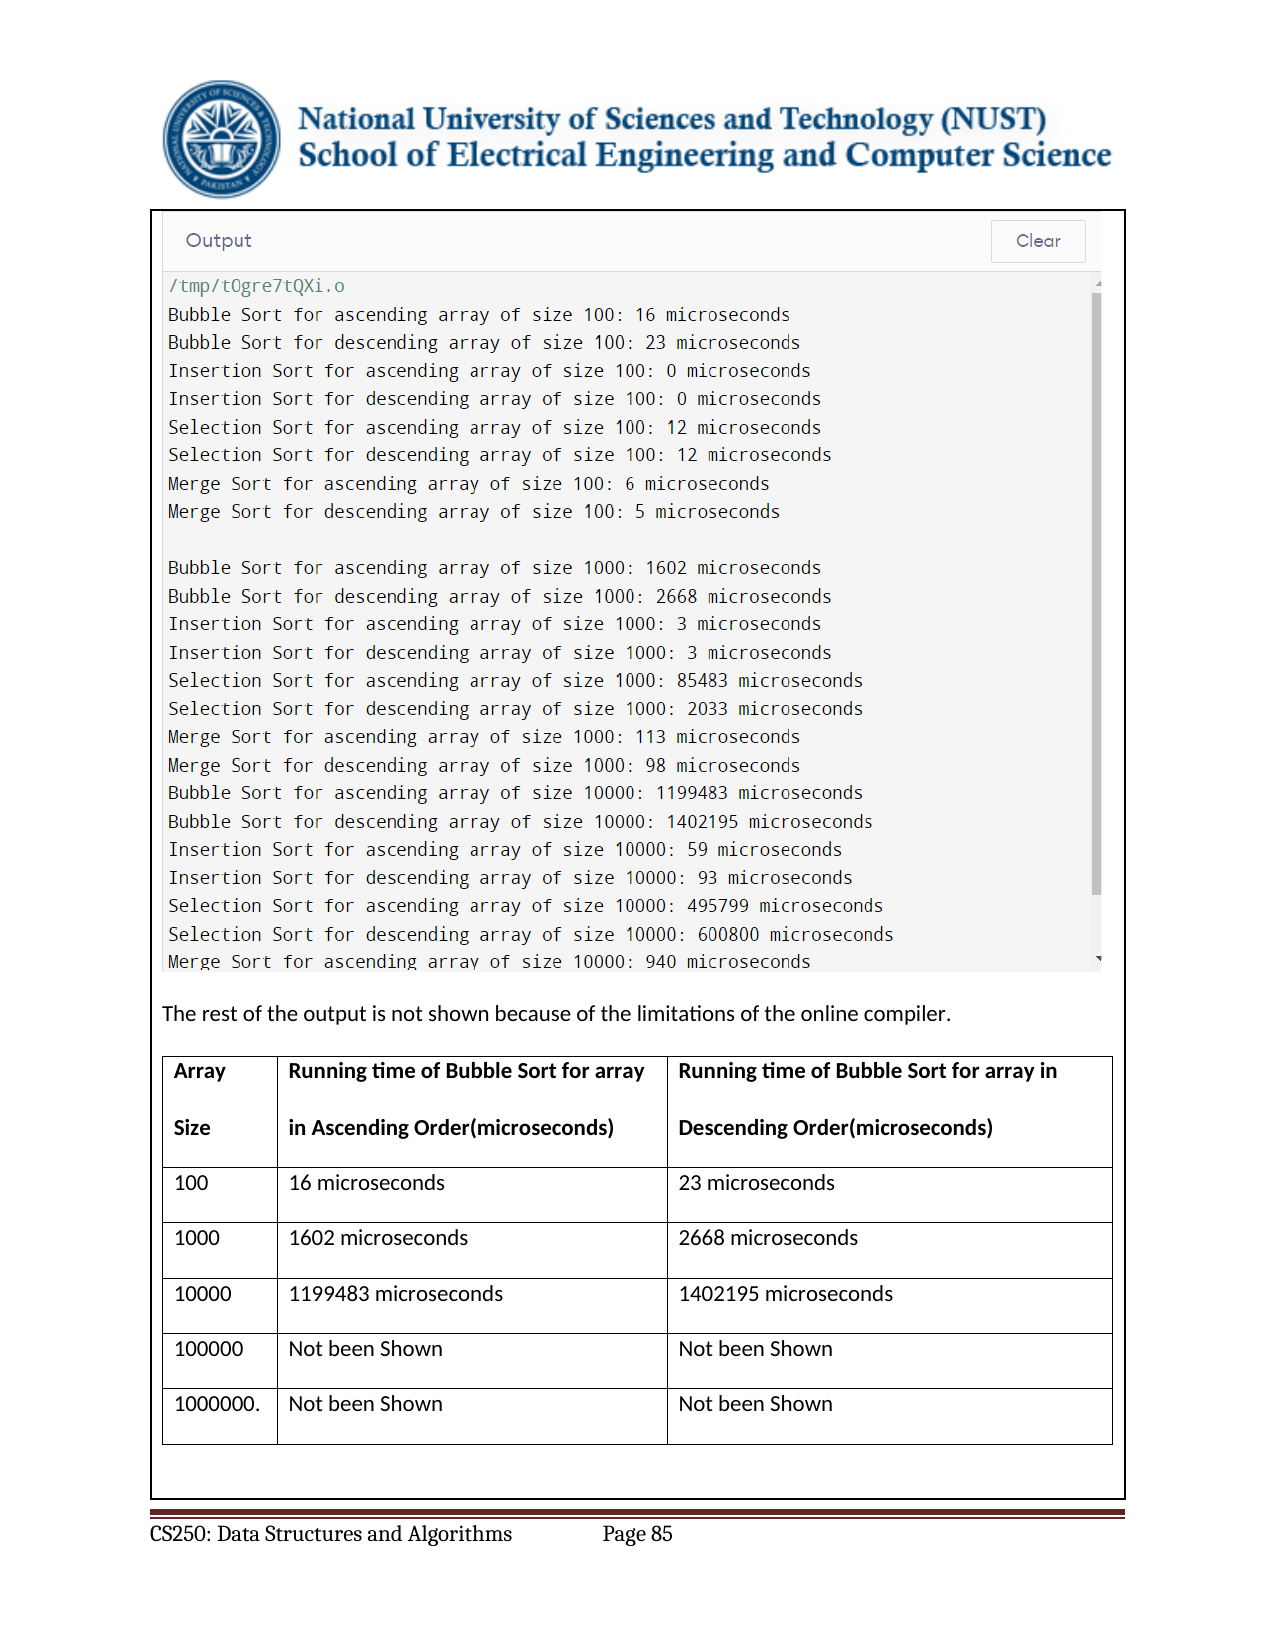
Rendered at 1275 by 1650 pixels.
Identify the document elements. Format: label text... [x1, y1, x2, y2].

picture [150, 75, 1125, 209]
picture [161, 211, 1102, 972]
